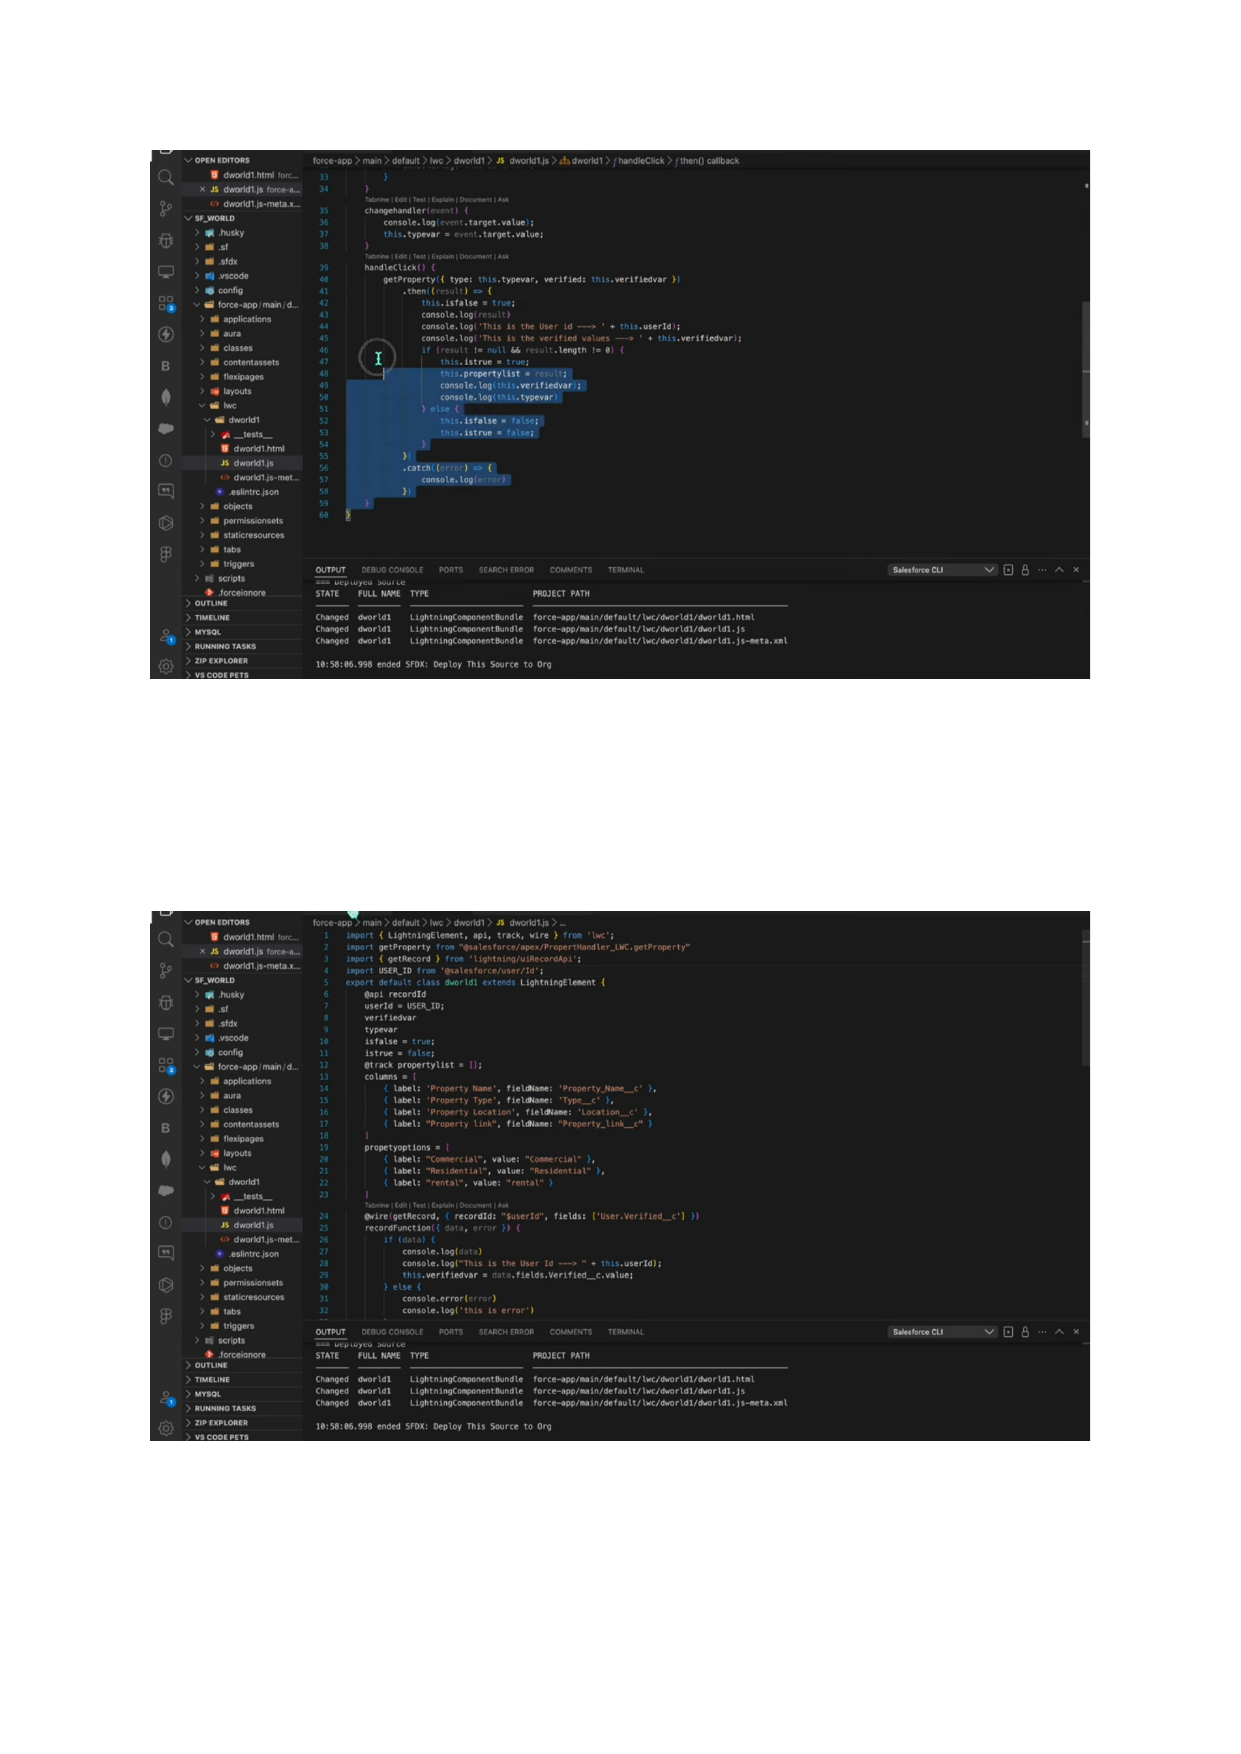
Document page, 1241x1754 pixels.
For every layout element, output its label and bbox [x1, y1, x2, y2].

picture [150, 150, 1091, 679]
picture [150, 911, 1091, 1441]
